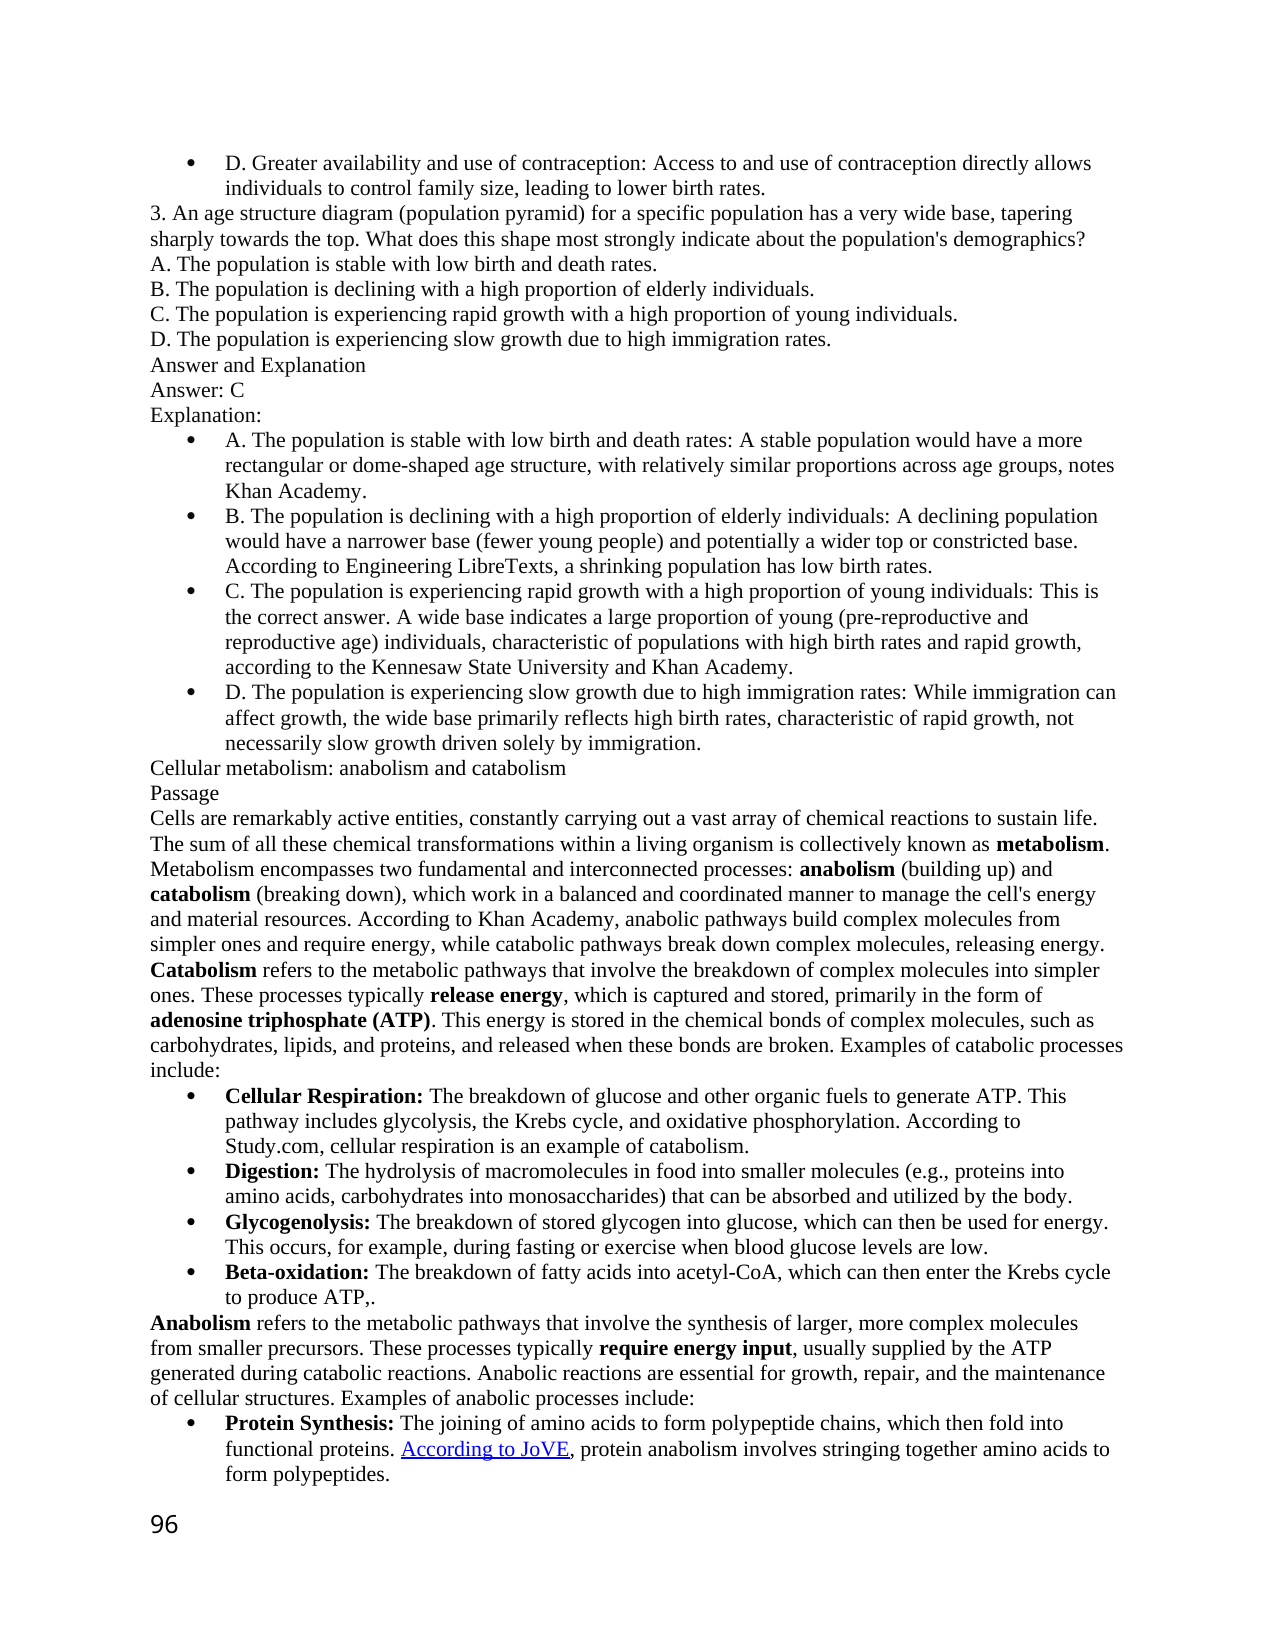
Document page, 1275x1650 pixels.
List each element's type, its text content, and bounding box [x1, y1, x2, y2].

list Glycogenolysis: The breakdown of stored glycogen into glucose, which can then be used for energy. This occurs, for example, during fasting or exercise when blood glucose levels are low. [187, 1209, 1125, 1259]
text Answer: C [150, 377, 1125, 402]
list D. The population is experiencing slow growth due to high immigration rates: While immigration can affect growth, the wide base primarily reflects high birth rates, characteristic of rapid growth, not necessarily slow growth driven solely by immigration. [187, 679, 1125, 755]
list B. The population is declining with a high proportion of elderly individuals: A declining population would have a narrower base (fewer young people) and potentially a wider top or constricted base. According to Engineering LibreTexts, a shrinking population has low birth rates. [187, 503, 1125, 578]
text Anabolism refers to the metabolic pathways that involve the synthesis of larger, more complex molecules from smaller precursors. These processes typically require energy input, usually supplied by the ATP generated during catabolic reactions. Anabolic reactions are essential for growth, repair, and the maintenance of cellular structures. Examples of anabolic processes include: [150, 1309, 1125, 1410]
list Cellular Respiration: The breakdown of glucose and other organic fuels to generate ATP. This pathway includes glycolysis, the Krebs cycle, and oxidative phosphorylation. According to Study.com, cellular respiration is an example of catabolism. [187, 1083, 1125, 1158]
text A. The population is stable with low birth and death rates. B. The population is declining with a high proportion of elderly individuals. C. The population is experiencing rapid growth with a high proportion of young individuals. D. The population is experiencing slow growth due to high immigration rates. [150, 251, 1125, 352]
text Cells are remarkably active entities, constantly carrying out a vast array of chemical reactions to sustain life. The sum of all these chemical transformations within a living organism is collectively known as metabolism. Metabolism encompasses two fundamental and interconnected processes: anabolism (building up) and catabolism (breaking down), which work in a balanced and coordinated manner to manage the cell's energy and material resources. According to Khan Academy, anabolic pathways build complex molecules from simpler ones and require energy, while catabolic pathways break down complex molecules, releasing energy. [150, 805, 1125, 957]
text Cellular metabolism: anabolism and catabolism [150, 755, 1125, 780]
list Digestion: The hydrolysis of macromolecules in food into smaller molecules (e.g., proteins into amino acids, carbohydrates into monosaccharides) that can be absorbed and utilized by the body. [187, 1158, 1125, 1209]
text Catabolism refers to the metabolic pathways that involve the breakdown of complex molecules into simpler ones. These processes typically release energy, which is captured and stored, primarily in the form of adenosine triphosphate (ATP). This energy is stored in the chemical bonds of complex molecules, such as carbohydrates, lipids, and proteins, and released when these bonds are broken. Examples of catabolic processes include: [150, 957, 1125, 1083]
list A. The population is stable with low birth and death rates: A stable population would have a more rectangular or dome-shaped age structure, with relatively similar proportions across age groups, notes Khan Academy. [187, 427, 1125, 503]
text Explanation: [150, 402, 1125, 427]
list D. Greater availability and use of contraception: Access to and use of contraception directly allows individuals to control family size, leading to lower birth rates. [187, 150, 1125, 200]
list Beta-oxidation: The breakdown of fatty acids into acetyl-CoA, which can then enter the Krebs cycle to produce ATP,. [187, 1259, 1125, 1309]
list C. The population is experiencing rapid growth with a high proportion of young individuals: This is the correct answer. A wide base indicates a large proportion of young (pre-reproductive and reproductive age) individuals, characteristic of populations with high birth rates and rapid growth, according to the Kennesaw State University and Khan Academy. [187, 578, 1125, 679]
text 3. An age structure diagram (population pyramid) for a specific population has a very wide base, tapering sharply towards the top. What does this shape most strongly indicate about the population's demographics? [150, 200, 1125, 251]
list Protein Synthesis: The joining of amino acids to form polypeptide chains, which then fold into functional proteins. According to JoVE, protein anabolism involves stringing together amino acids to form polypeptides. [187, 1410, 1125, 1486]
text Passage [150, 780, 1125, 805]
text Answer and Explanation [150, 352, 1125, 377]
